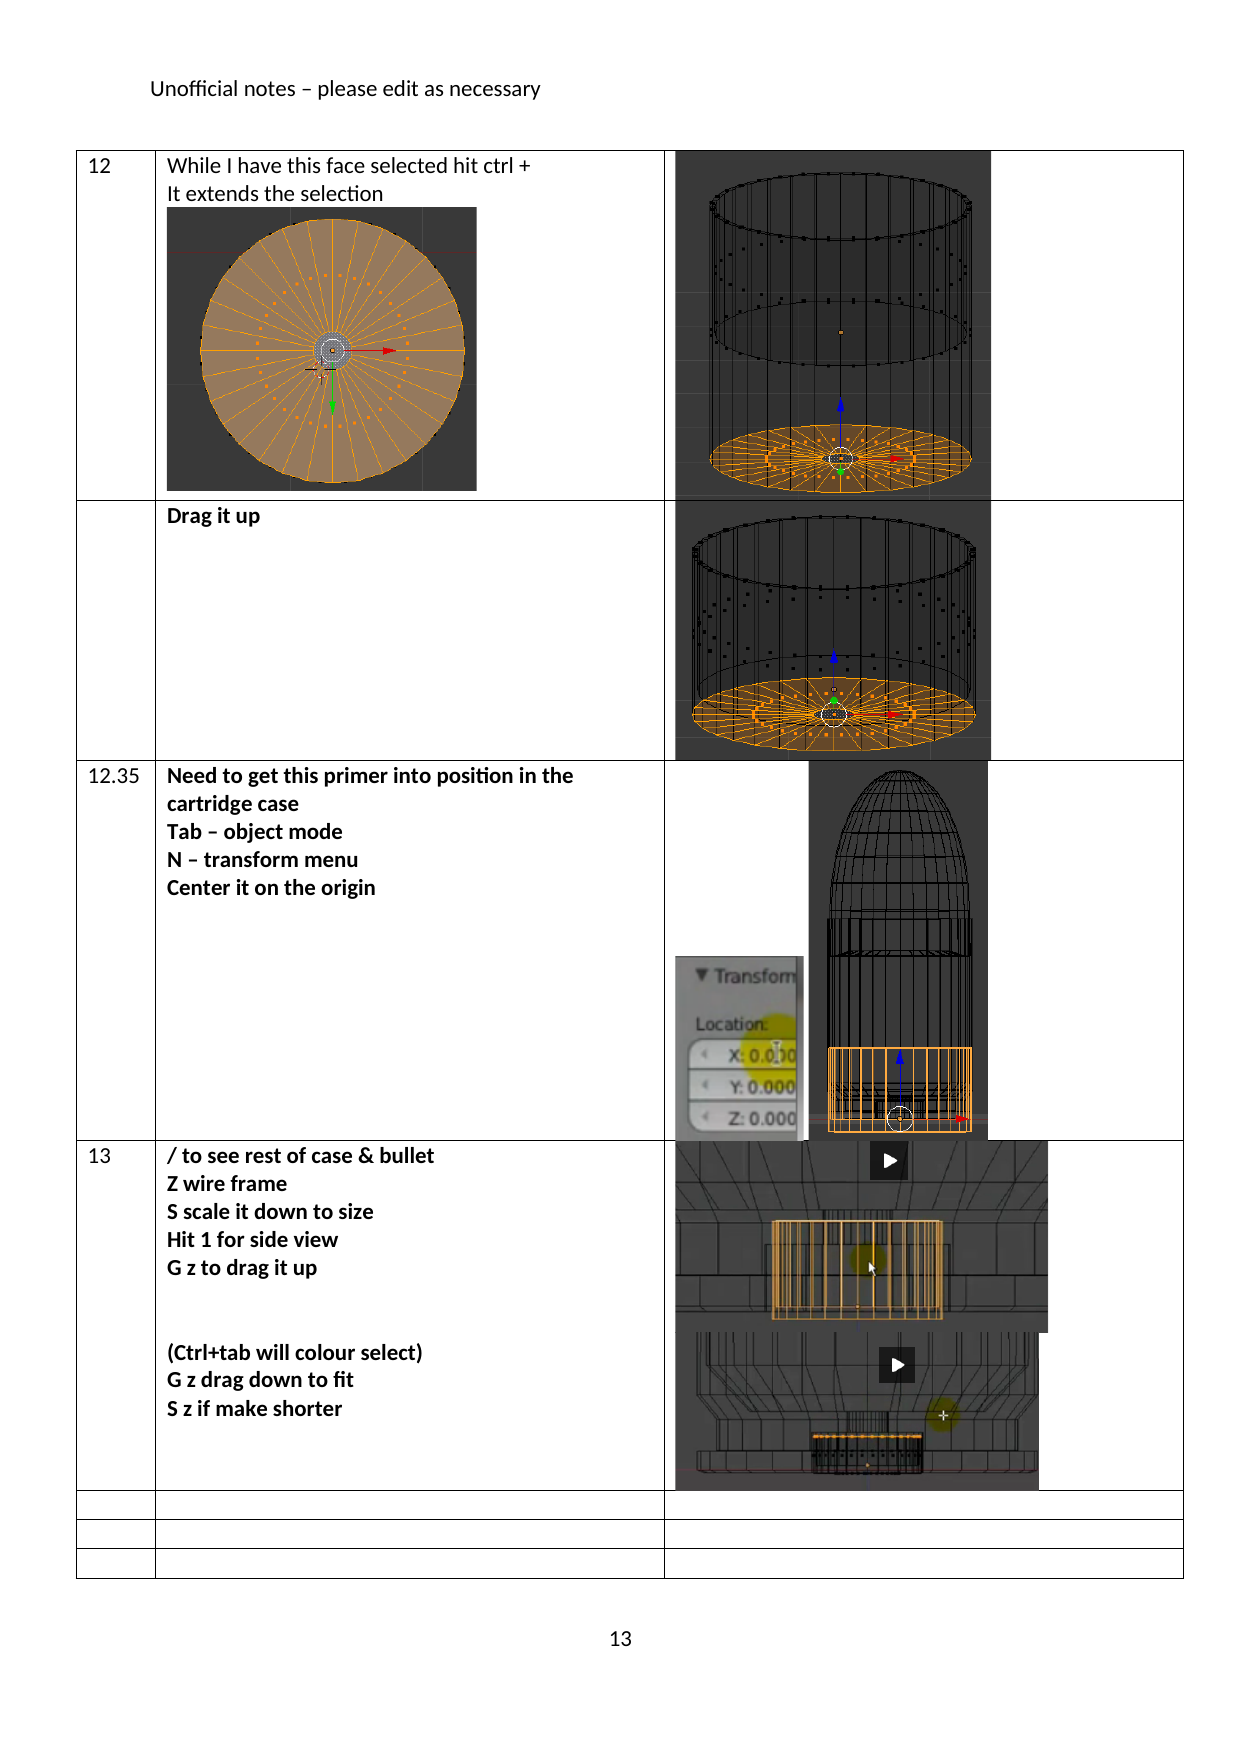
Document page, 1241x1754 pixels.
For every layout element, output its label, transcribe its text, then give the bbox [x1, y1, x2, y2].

table_cell [77, 1549, 155, 1577]
table_cell Drag it up [156, 501, 664, 760]
table_cell [665, 1549, 1183, 1577]
picture [675, 501, 992, 760]
table_cell [665, 151, 675, 500]
table_cell 13 [77, 1141, 155, 1490]
table_cell [992, 151, 1183, 500]
table_cell 12 [77, 151, 155, 500]
table_cell [988, 761, 1183, 1140]
table_cell [665, 761, 808, 1140]
table_cell [665, 1520, 1183, 1548]
table_cell [156, 1549, 664, 1577]
table_cell [156, 1491, 664, 1519]
table_cell While I have this face selected hit ctrl + It extends the selection [156, 151, 664, 500]
table_cell [1039, 1141, 1183, 1490]
table_cell 12.35 [77, 761, 155, 1140]
picture [675, 761, 1049, 1491]
table_cell / to see rest of case & bullet Z wire frame S scale it down to size Hit 1 for side view G z to drag it up (Ctrl+tab will colour select) G z drag down to fit S z if make shorter [156, 1141, 664, 1490]
table_cell [665, 1491, 1183, 1519]
table_cell [665, 1141, 675, 1490]
table_cell [77, 1491, 155, 1519]
table_cell Need to get this primer into position in the cartridge case Tab – object mode N – transform menu Center it on the origin [156, 761, 664, 1140]
table_cell [77, 501, 155, 760]
table_cell [77, 1520, 155, 1548]
picture [166, 207, 477, 491]
table_cell [156, 1520, 664, 1548]
table_cell [665, 501, 675, 760]
picture [675, 151, 992, 500]
table_cell [992, 501, 1183, 760]
